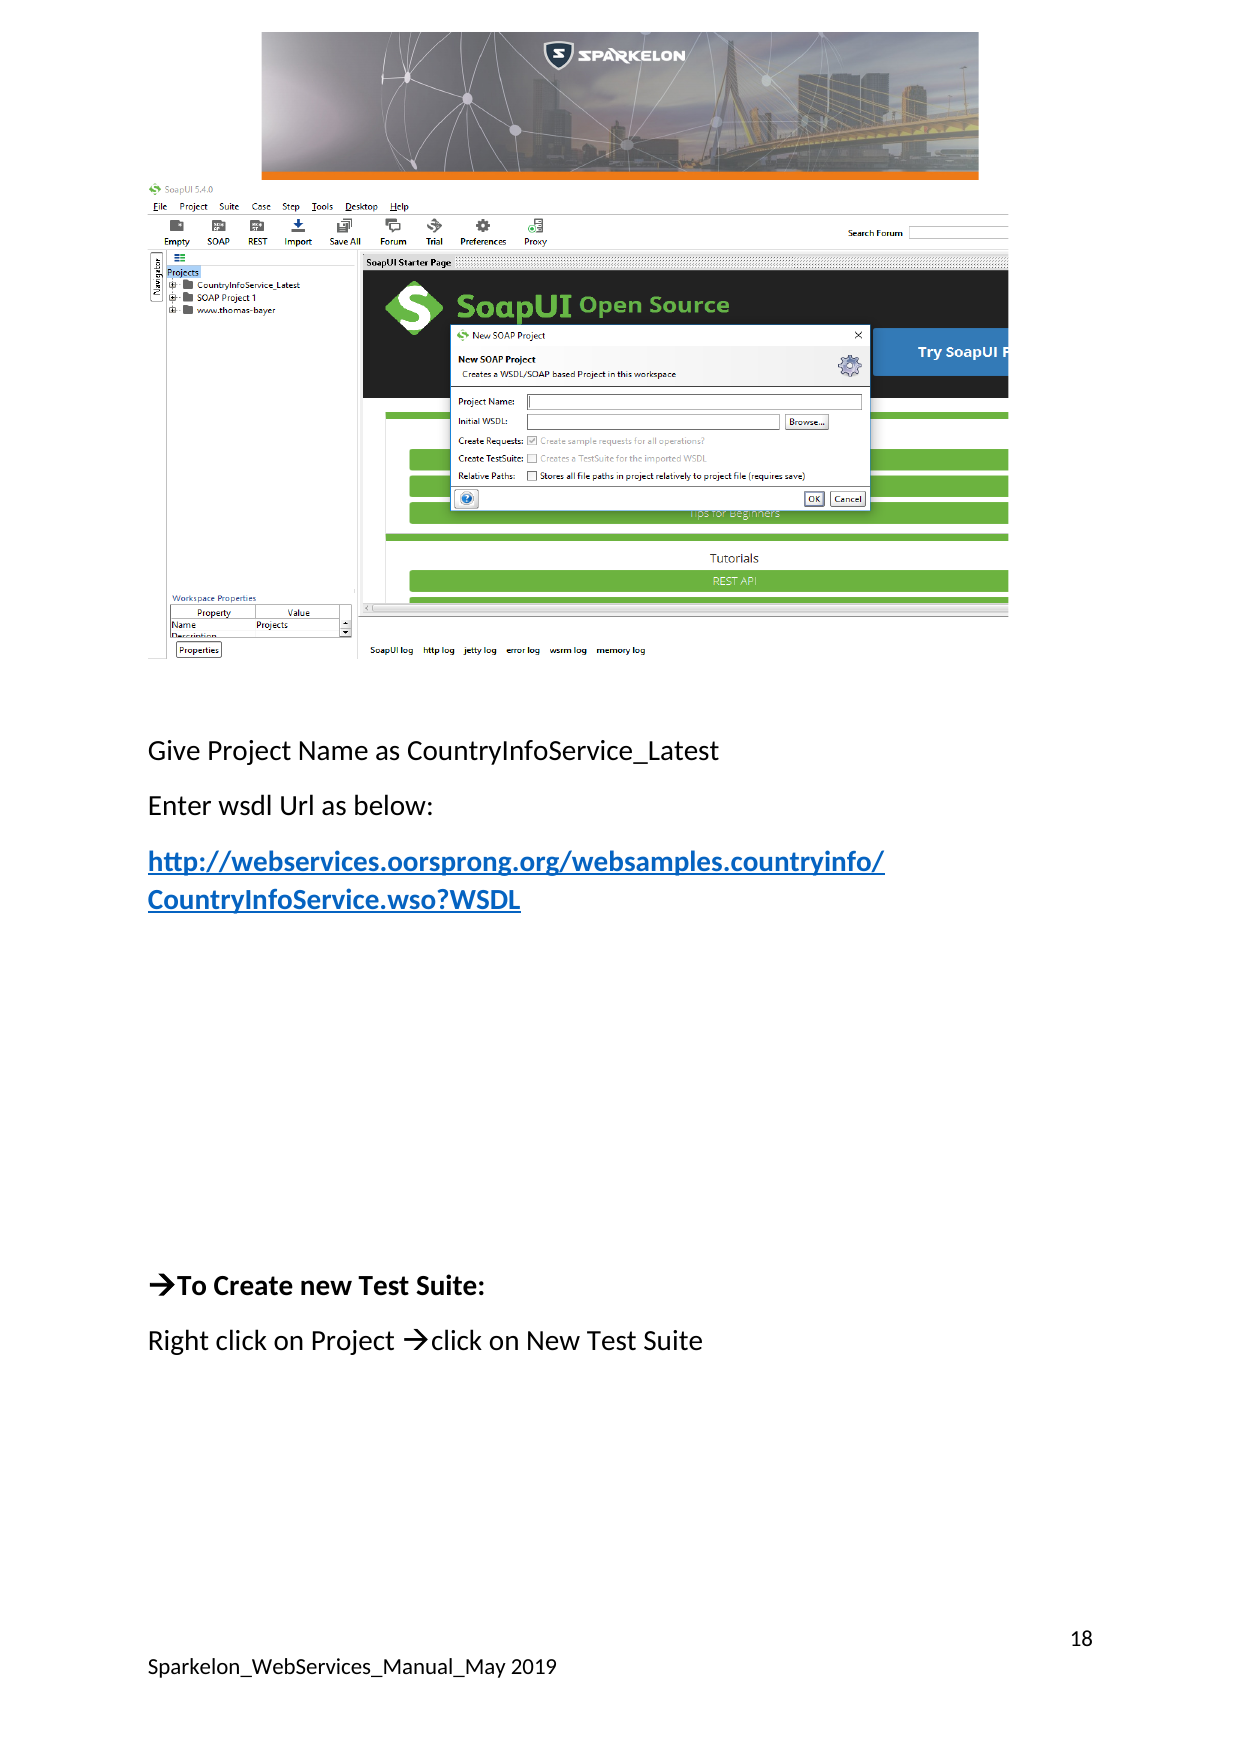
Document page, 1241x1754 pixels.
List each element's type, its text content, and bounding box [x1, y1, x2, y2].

text Right click on Project click on New Test Suite [148, 1322, 1093, 1357]
picture [261, 32, 979, 180]
text To Create new Test Suite: [148, 1267, 1093, 1302]
text Enter wsdl Url as below: [148, 787, 1093, 823]
picture [147, 181, 1009, 659]
text http://webservices.oorsprong.org/websamples.countryinfo/CountryInfoService.wso?WSDL [148, 843, 1093, 917]
text Give Project Name as CountryInfoService_Latest [148, 732, 1093, 768]
